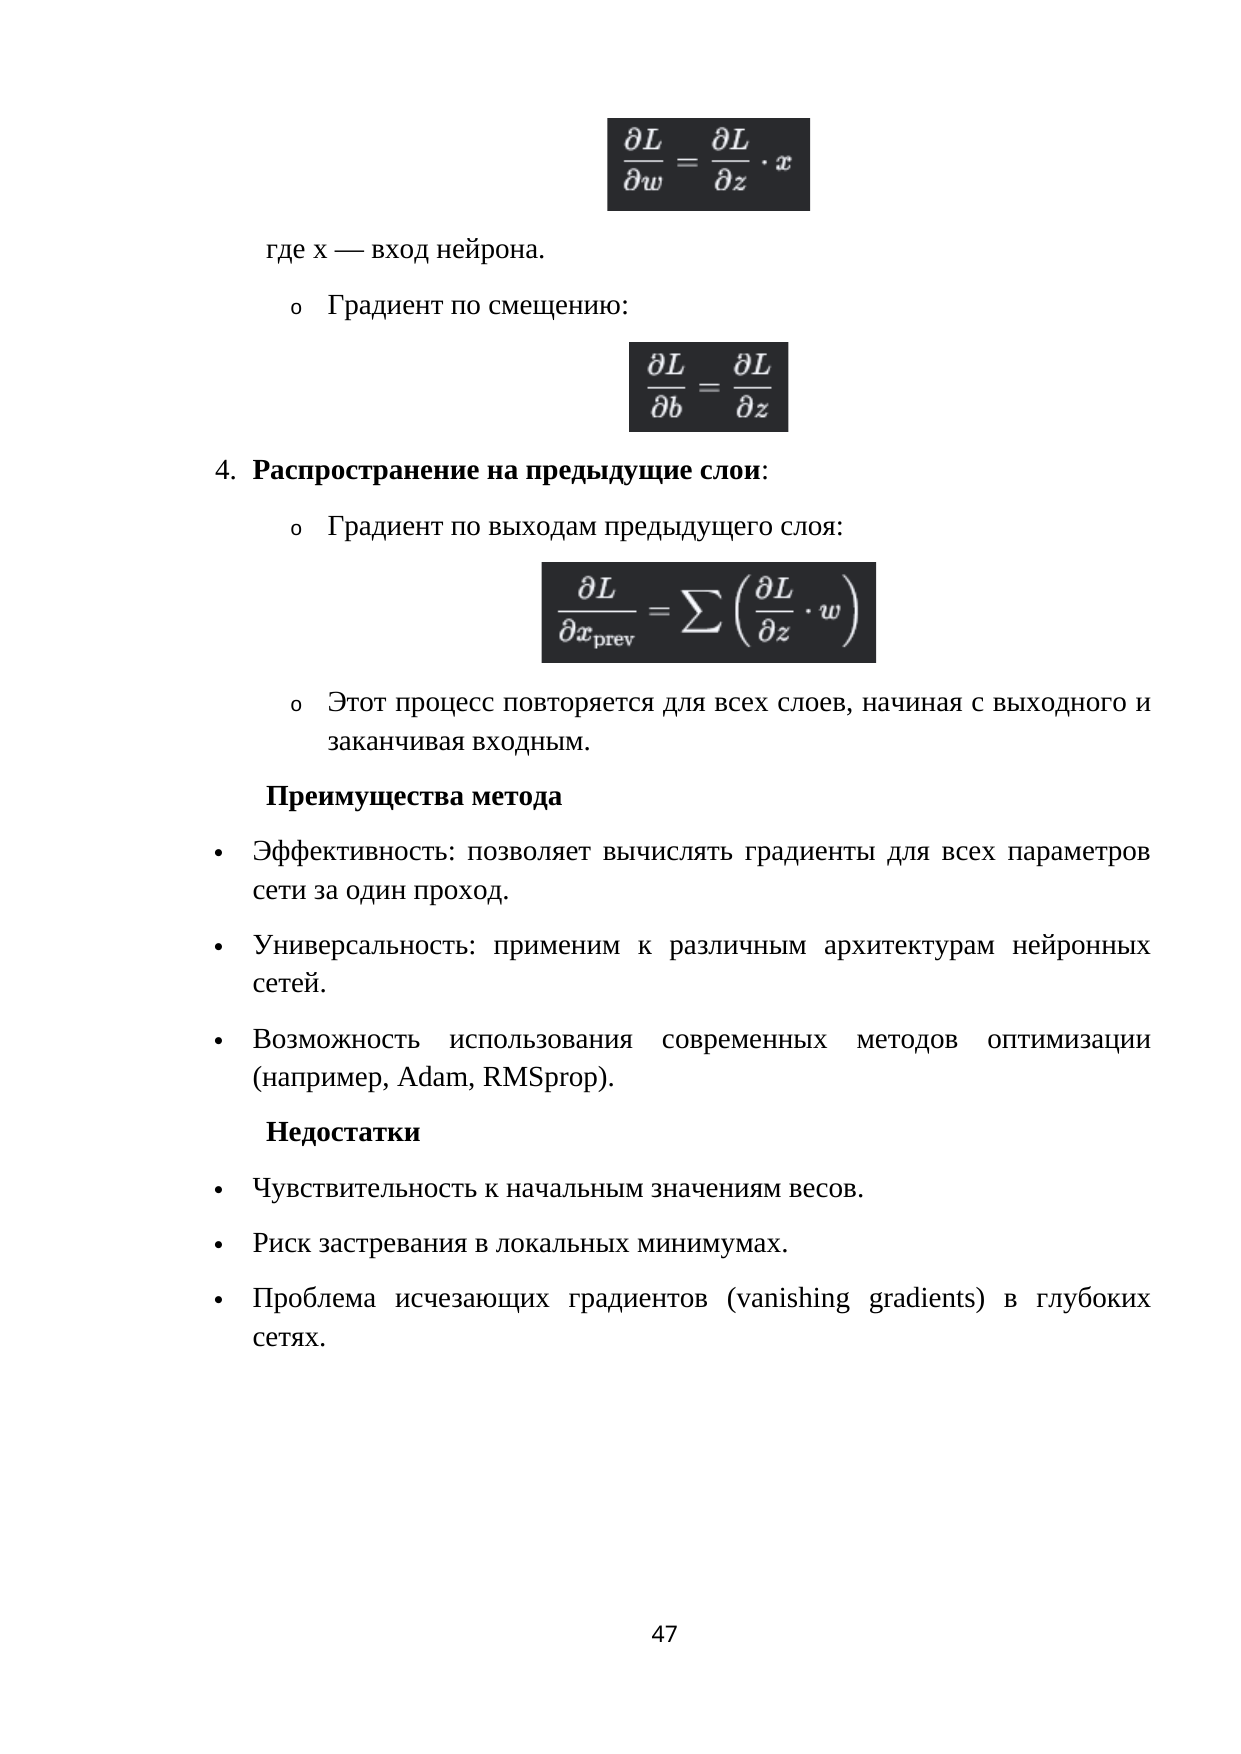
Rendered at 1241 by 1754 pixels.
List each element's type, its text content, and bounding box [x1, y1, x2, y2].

picture [629, 342, 789, 432]
list Эффективность: позволяет вычислять градиенты для всех параметров сети за один проход. [215, 833, 1152, 905]
list Универсальность: применим к различным архитектурам нейронных сетей. [215, 927, 1152, 999]
text где x — вход нейрона. [177, 232, 1152, 265]
picture [607, 118, 811, 211]
list Риск застревания в локальных минимумах. [215, 1225, 1152, 1258]
list Этот процесс повторяется для всех слоев, начиная с выходного и заканчивая входным. [290, 684, 1152, 756]
list Градиент по смещению: [290, 287, 1152, 320]
picture [541, 562, 877, 663]
list Распространение на предыдущие слои: [215, 452, 1152, 486]
list Градиент по выходам предыдущего слоя: [290, 508, 1152, 541]
text Недостатки [177, 1114, 1152, 1148]
list Возможность использования современных методов оптимизации (например, Adam, RMSprop). [215, 1021, 1152, 1093]
list Проблема исчезающих градиентов (vanishing gradients) в глубоких сетях. [215, 1280, 1152, 1352]
list Чувствительность к начальным значениям весов. [215, 1170, 1152, 1203]
text Преимущества метода [177, 778, 1152, 812]
